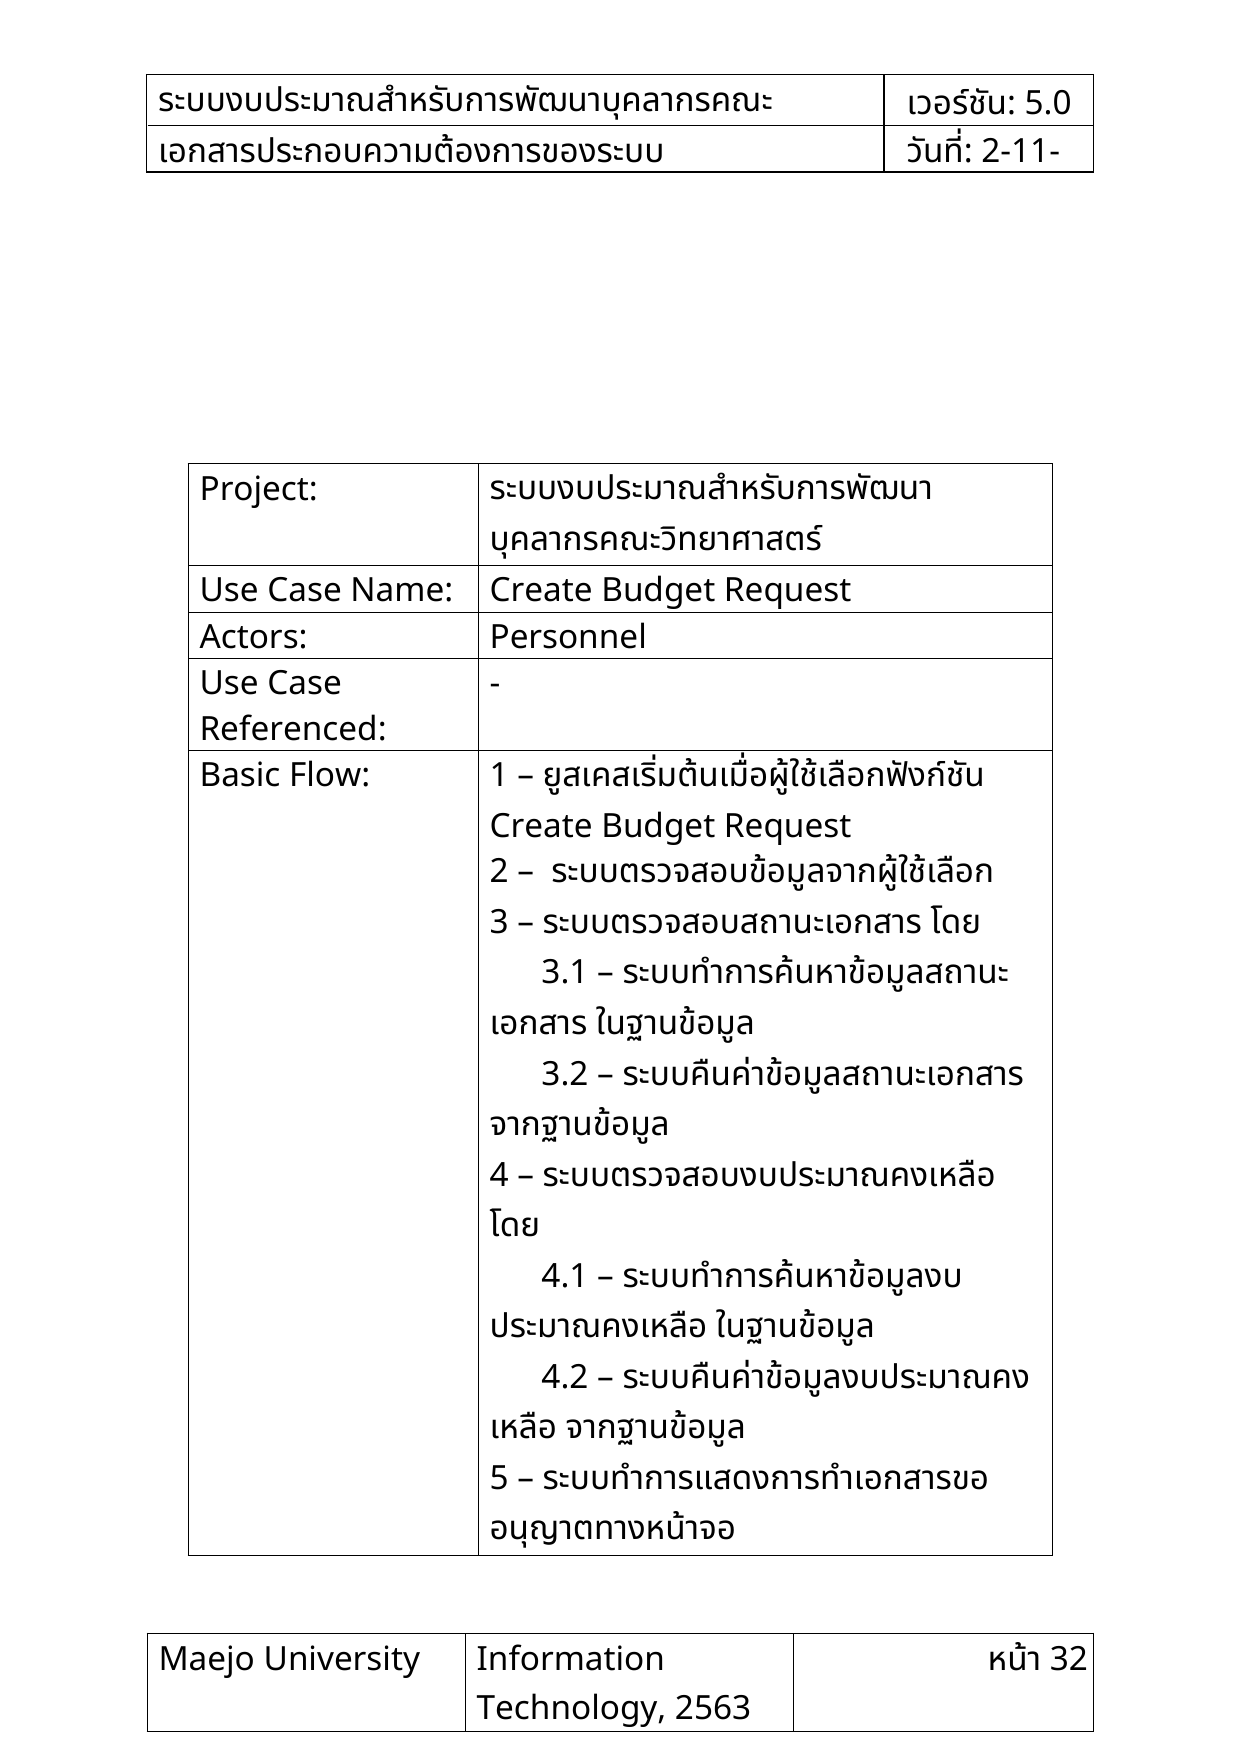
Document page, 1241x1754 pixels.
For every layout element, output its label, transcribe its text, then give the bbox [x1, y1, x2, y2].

table_cell Use Case Referenced: [189, 659, 478, 750]
table_cell Create Budget Request [479, 566, 1052, 612]
table_cell - [479, 659, 1052, 750]
table_cell Use Case Name: [189, 566, 478, 612]
table_header ระบบงบประมาณสำหรับการพัฒนาบุคลากรคณะวิทยาศาสตร์ [479, 464, 1052, 565]
table_cell Actors: [189, 613, 478, 658]
table_cell Personnel [479, 613, 1052, 658]
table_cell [479, 751, 1052, 1554]
table_cell Basic Flow: [189, 751, 478, 1554]
table_header Project: [189, 464, 478, 565]
